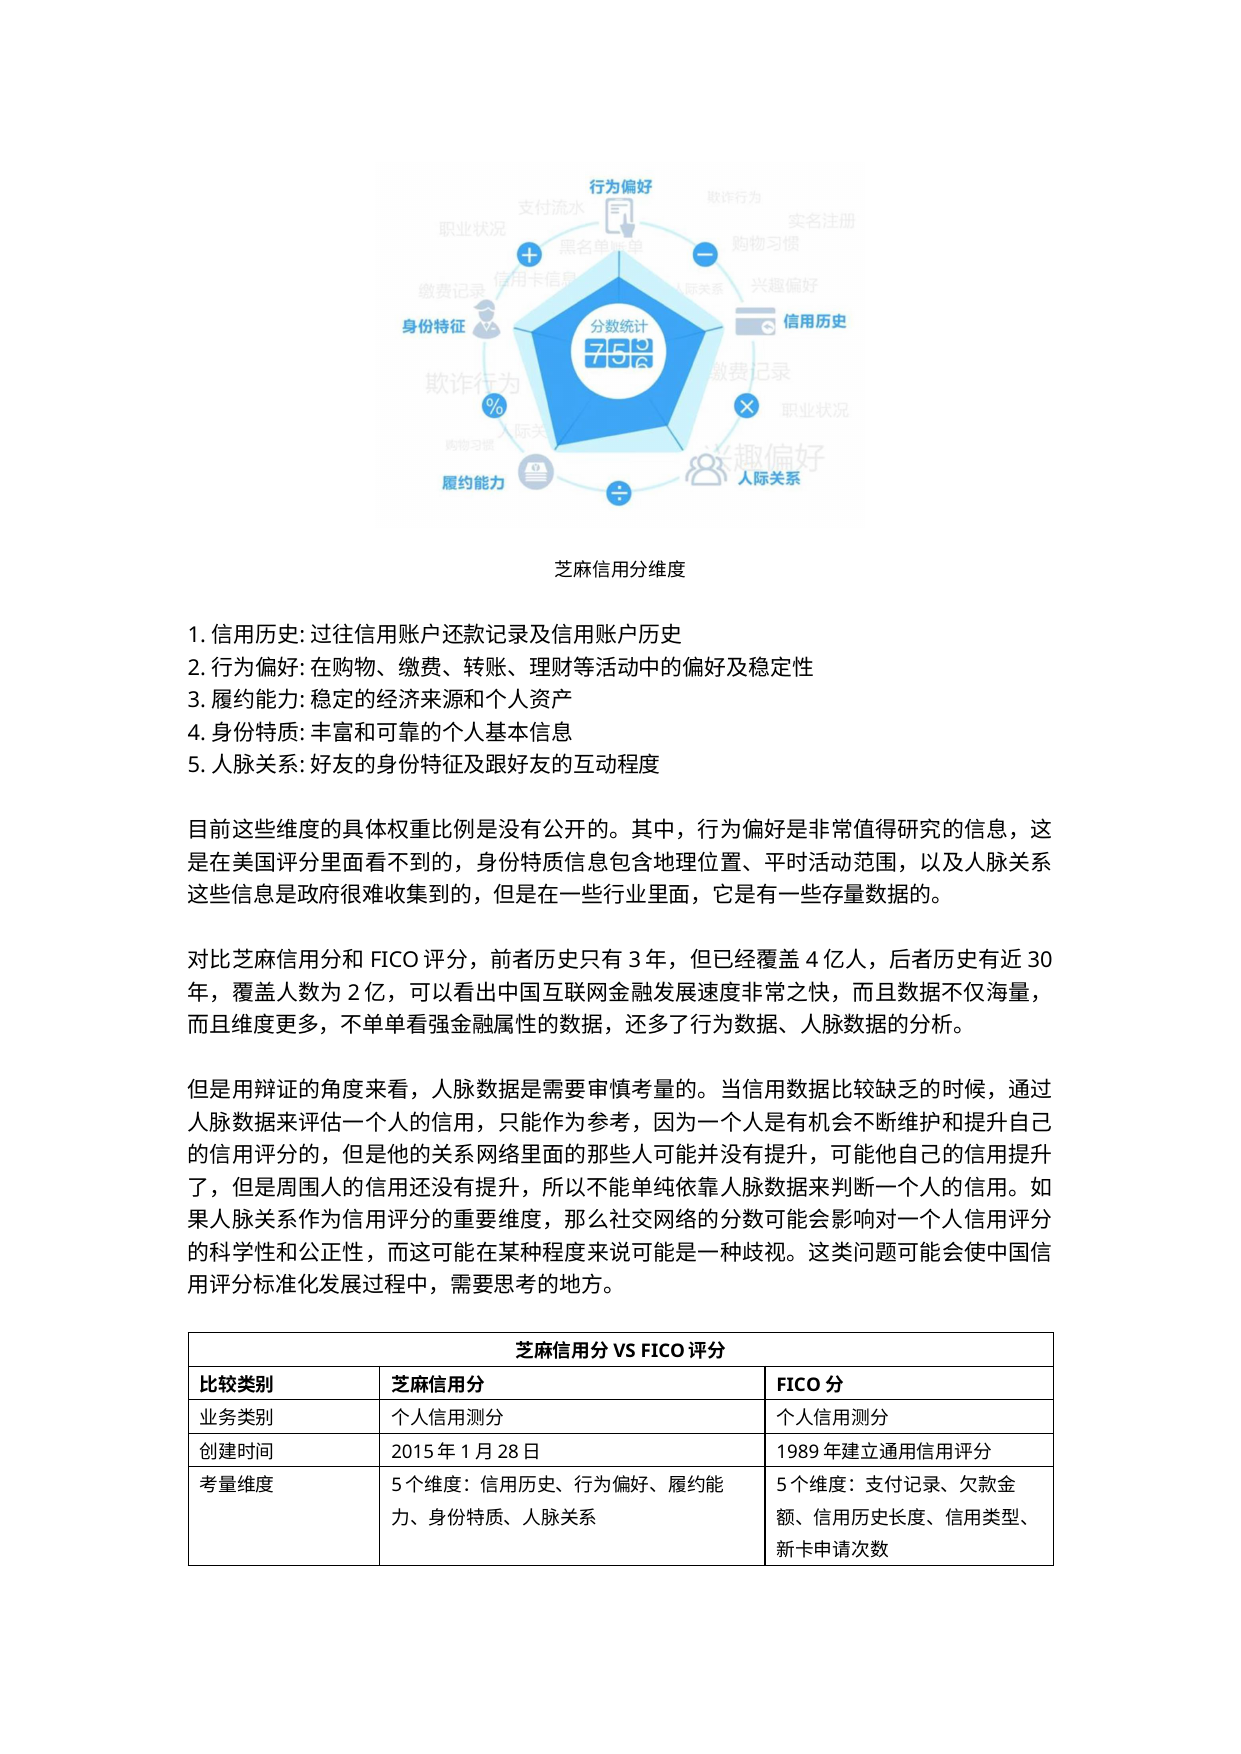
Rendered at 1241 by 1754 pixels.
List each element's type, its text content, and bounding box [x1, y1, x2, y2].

text 3. 履约能力: 稳定的经济来源和个人资产 [187, 682, 1053, 714]
table_cell 5个维度：信用历史、行为偏好、履约能力、身份特质、人脉关系 [380, 1467, 764, 1565]
text 对比芝麻信用分和FICO评分，前者历史只有3年，但已经覆盖4亿人，后者历史有近30年，覆盖人数为2亿，可以看出中国互联网金融发展速度非常之快，而且数据不仅海量，而且维度更多，不单单看强金融属性的数据，还多了行为数据、人脉数据的分析。 [187, 942, 1053, 1039]
table_cell 比较类别 [189, 1367, 379, 1399]
table_header 芝麻信用分 VS FICO评分 [189, 1333, 1053, 1366]
table_cell 2015年1月28日 [380, 1434, 764, 1466]
table_cell 5个维度：支付记录、欠款金额、信用历史长度、信用类型、新卡申请次数 [766, 1467, 1053, 1565]
text 5. 人脉关系: 好友的身份特征及跟好友的互动程度 [187, 747, 1053, 779]
text 目前这些维度的具体权重比例是没有公开的。其中，行为偏好是非常值得研究的信息，这是在美国评分里面看不到的，身份特质信息包含地理位置、平时活动范围，以及人脉关系，这些信息是政府很难收集到的，但是在一些行业里面，它是有一些存量数据的。 [187, 812, 1053, 909]
table_cell 创建时间 [189, 1434, 379, 1466]
text 但是用辩证的角度来看，人脉数据是需要审慎考量的。当信用数据比较缺乏的时候，通过人脉数据来评估一个人的信用，只能作为参考，因为一个人是有机会不断维护和提升自己的信用评分的，但是他的关系网络里面的那些人可能并没有提升，可能他自己的信用提升了，但是周围人的信用还没有提升，所以不能单纯依靠人脉数据来判断一个人的信用。如果人脉关系作为信用评分的重要维度，那么社交网络的分数可能会影响对一个人信用评分的科学性和公正性，而这可能在某种程度来说可能是一种歧视。这类问题可能会使中国信用评分标准化发展过程中，需要思考的地方。 [187, 1072, 1053, 1299]
table_cell 业务类别 [189, 1400, 379, 1433]
text 芝麻信用分维度 [187, 552, 1053, 584]
table_cell 个人信用测分 [380, 1400, 764, 1433]
table_cell 芝麻信用分 [380, 1367, 764, 1399]
table_cell FICO 分 [766, 1367, 1053, 1399]
text 1. 信用历史: 过往信用账户还款记录及信用账户历史 [187, 617, 1053, 649]
table_cell 考量维度 [189, 1467, 379, 1565]
text 2. 行为偏好: 在购物、缴费、转账、理财等活动中的偏好及稳定性 [187, 649, 1053, 682]
text 4. 身份特质: 丰富和可靠的个人基本信息 [187, 714, 1053, 747]
table_cell 1989年建立通用信用评分 [766, 1434, 1053, 1466]
table_cell 个人信用测分 [766, 1400, 1053, 1433]
